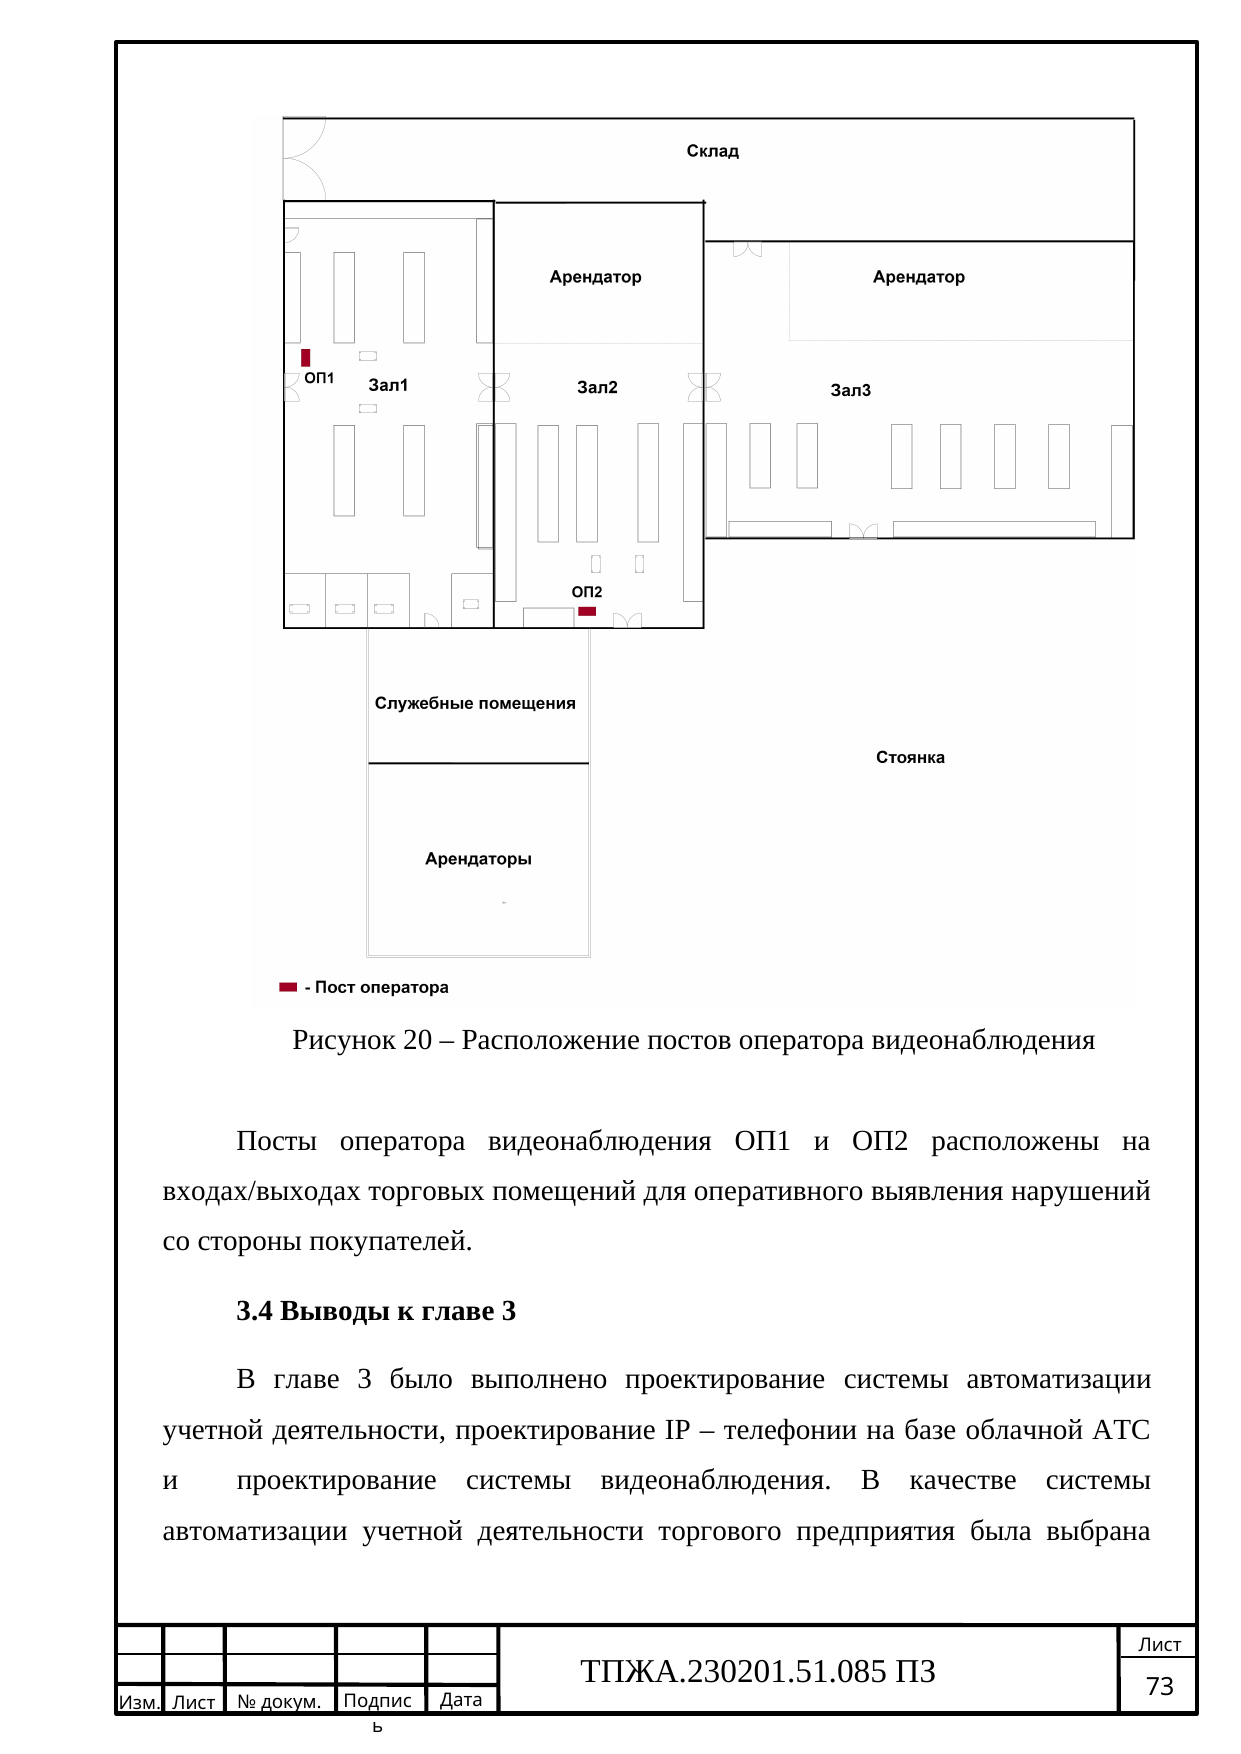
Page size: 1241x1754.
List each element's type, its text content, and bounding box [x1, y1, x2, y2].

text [162, 1362, 1152, 1546]
picture [251, 116, 1136, 1008]
subtitle 3.4 Выводы к главе 3 [236, 1293, 1152, 1326]
text Посты оператора видеонаблюдения ОП1 и ОП2 расположены на входах/выходах торговых помещений для оперативного выявления нарушений со стороны покупателей. [162, 1123, 1152, 1257]
text Рисунок 20 – Расположение постов оператора видеонаблюдения [162, 1022, 1152, 1056]
